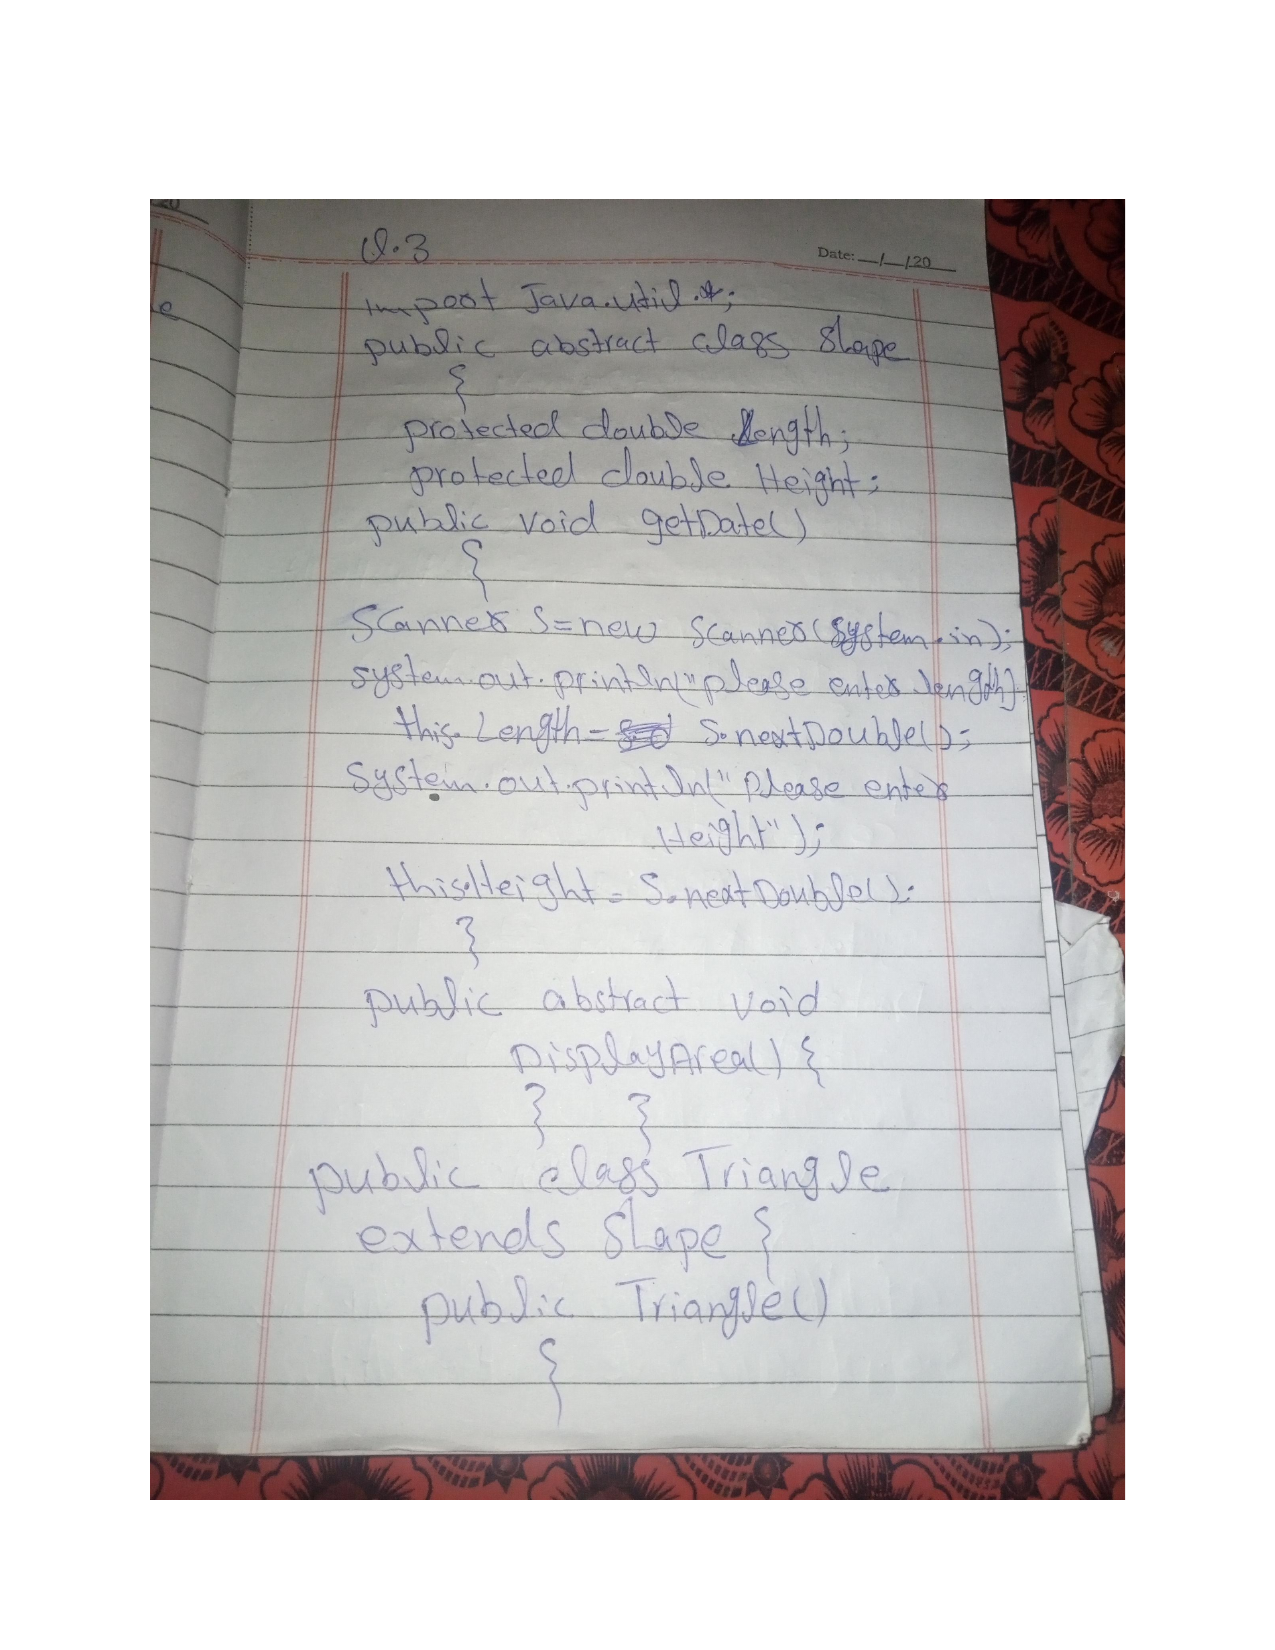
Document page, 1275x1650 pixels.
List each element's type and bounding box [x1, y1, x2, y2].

picture [150, 199, 1125, 1500]
